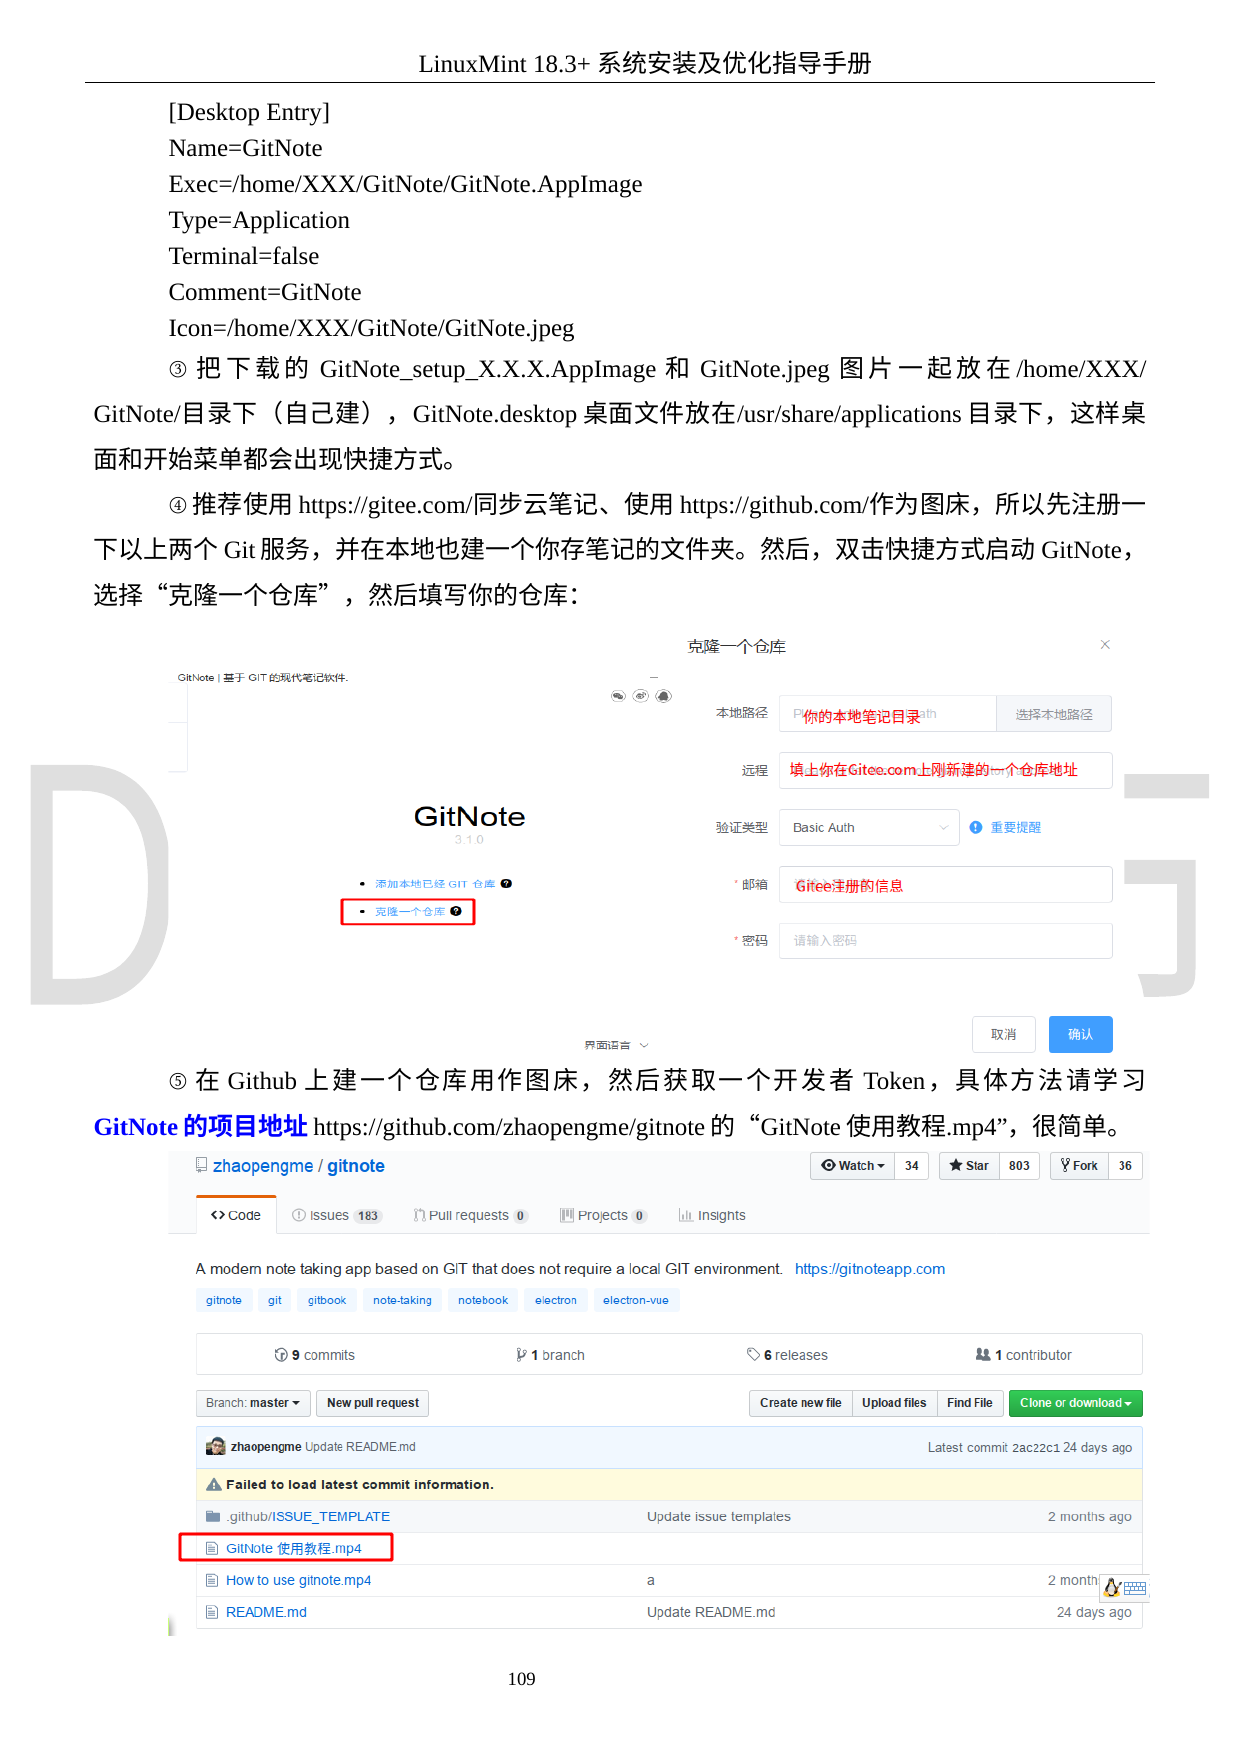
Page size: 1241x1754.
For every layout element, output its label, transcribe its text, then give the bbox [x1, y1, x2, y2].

text Exec=/home/XXX/GitNote/GitNote.AppImage [93, 169, 1147, 198]
text ④推荐使用https://gitee.com/同步云笔记、使用https://github.com/作为图床，所以先注册一下以上两个Git服务，并在本地也建一个你存笔记的文件夹。然后，双击快捷方式启动GitNote，选择“克隆一个仓库”，然后填写你的仓库： [93, 484, 1147, 611]
text Icon=/home/XXX/GitNote/GitNote.jpeg [93, 313, 1147, 341]
text Name=GitNote [93, 133, 1147, 162]
text Comment=GitNote [93, 277, 1147, 305]
text Terminal=false [93, 241, 1147, 269]
text [Desktop Entry] [93, 97, 1147, 126]
text ③把下载的GitNote_setup_X.X.X.AppImage和GitNote.jpeg图片一起放在/home/XXX/GitNote/目录下（自己建），GitNote.desktop桌面文件放在/usr/share/applications目录下，这样桌面和开始菜单都会出现快捷方式。 [93, 348, 1147, 475]
text ⑤在Github上建一个仓库用作图床，然后获取一个开发者Token，具体方法请学习GitNote的项目地址https://github.com/zhaopengme/gitnote的“GitNote使用教程.mp4”，很简单。 [93, 1061, 1147, 1142]
text Type=Application [93, 205, 1147, 233]
picture [168, 1151, 1150, 1636]
picture [168, 620, 1125, 1054]
